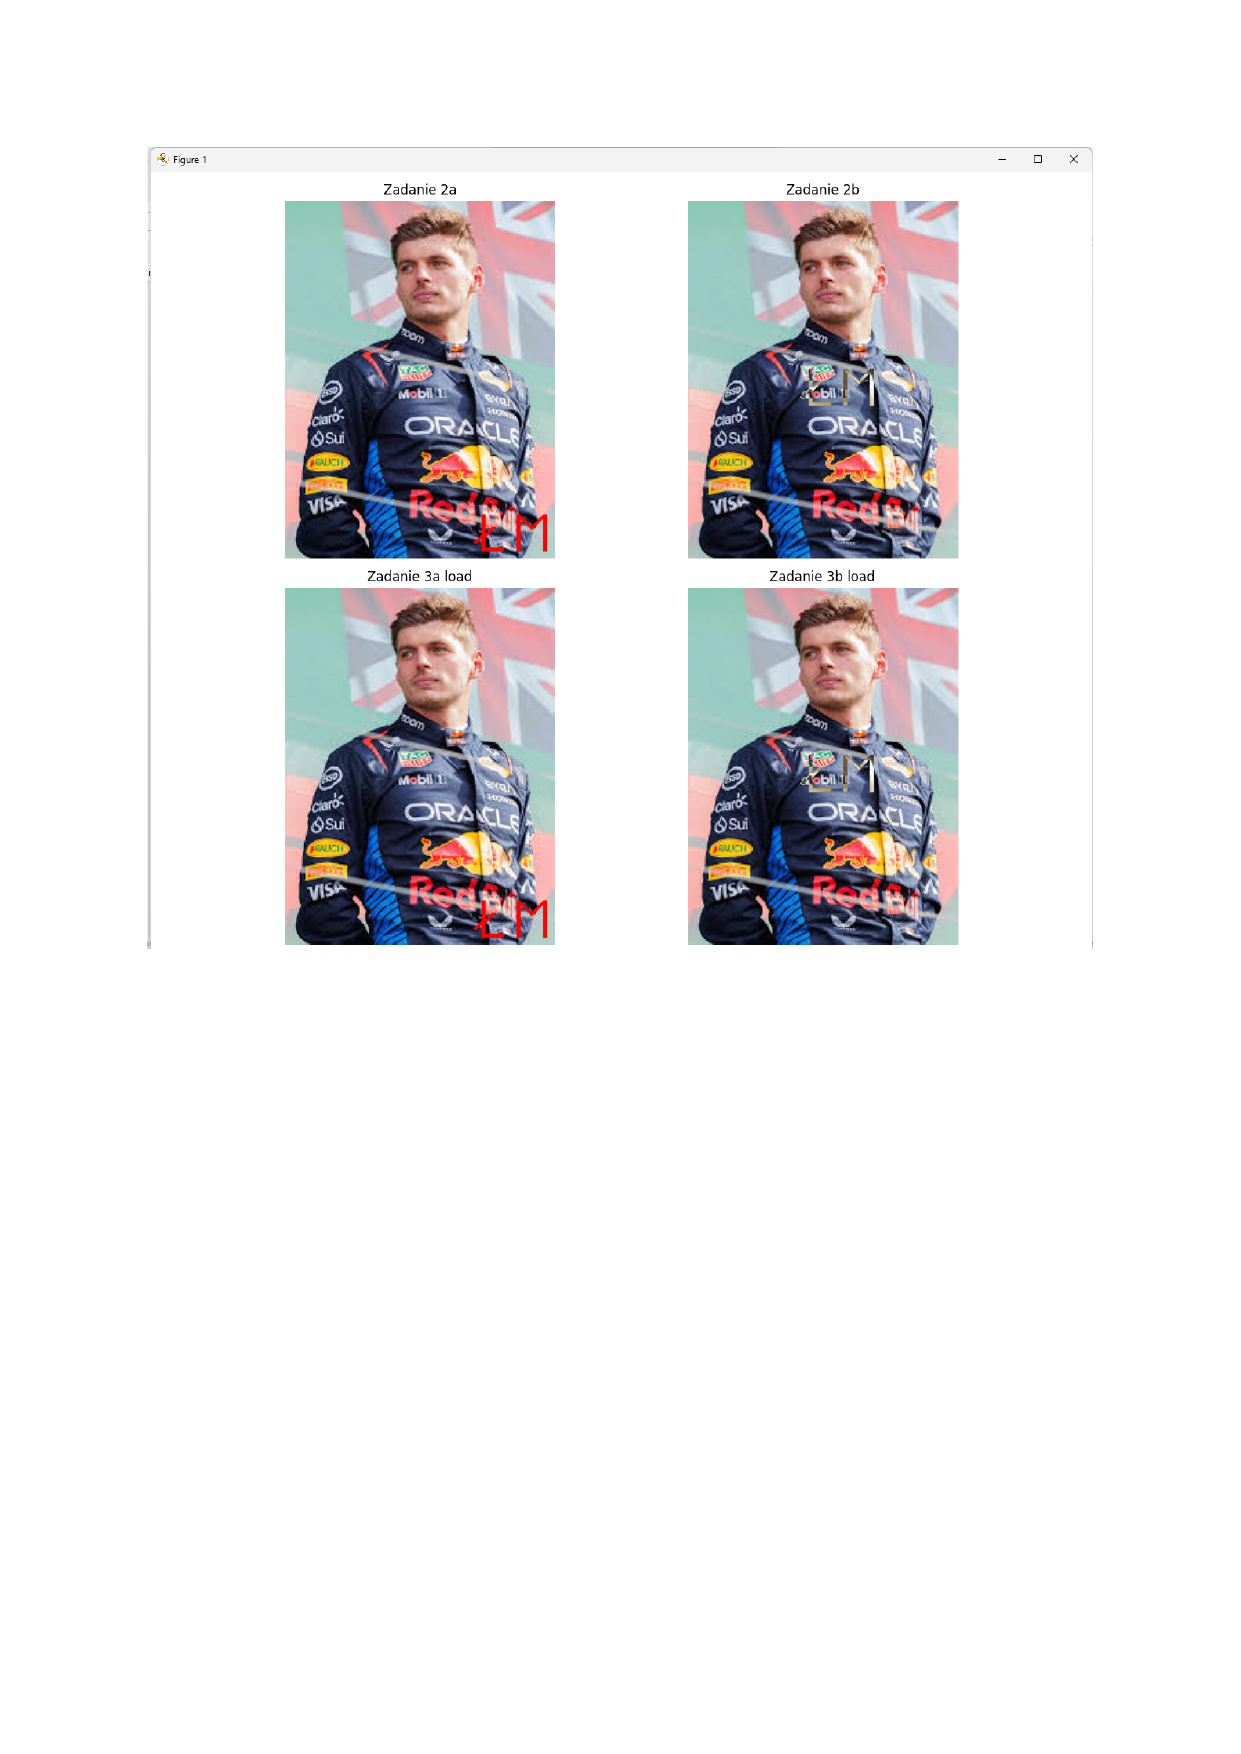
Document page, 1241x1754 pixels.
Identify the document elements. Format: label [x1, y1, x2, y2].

picture [147, 147, 1093, 949]
